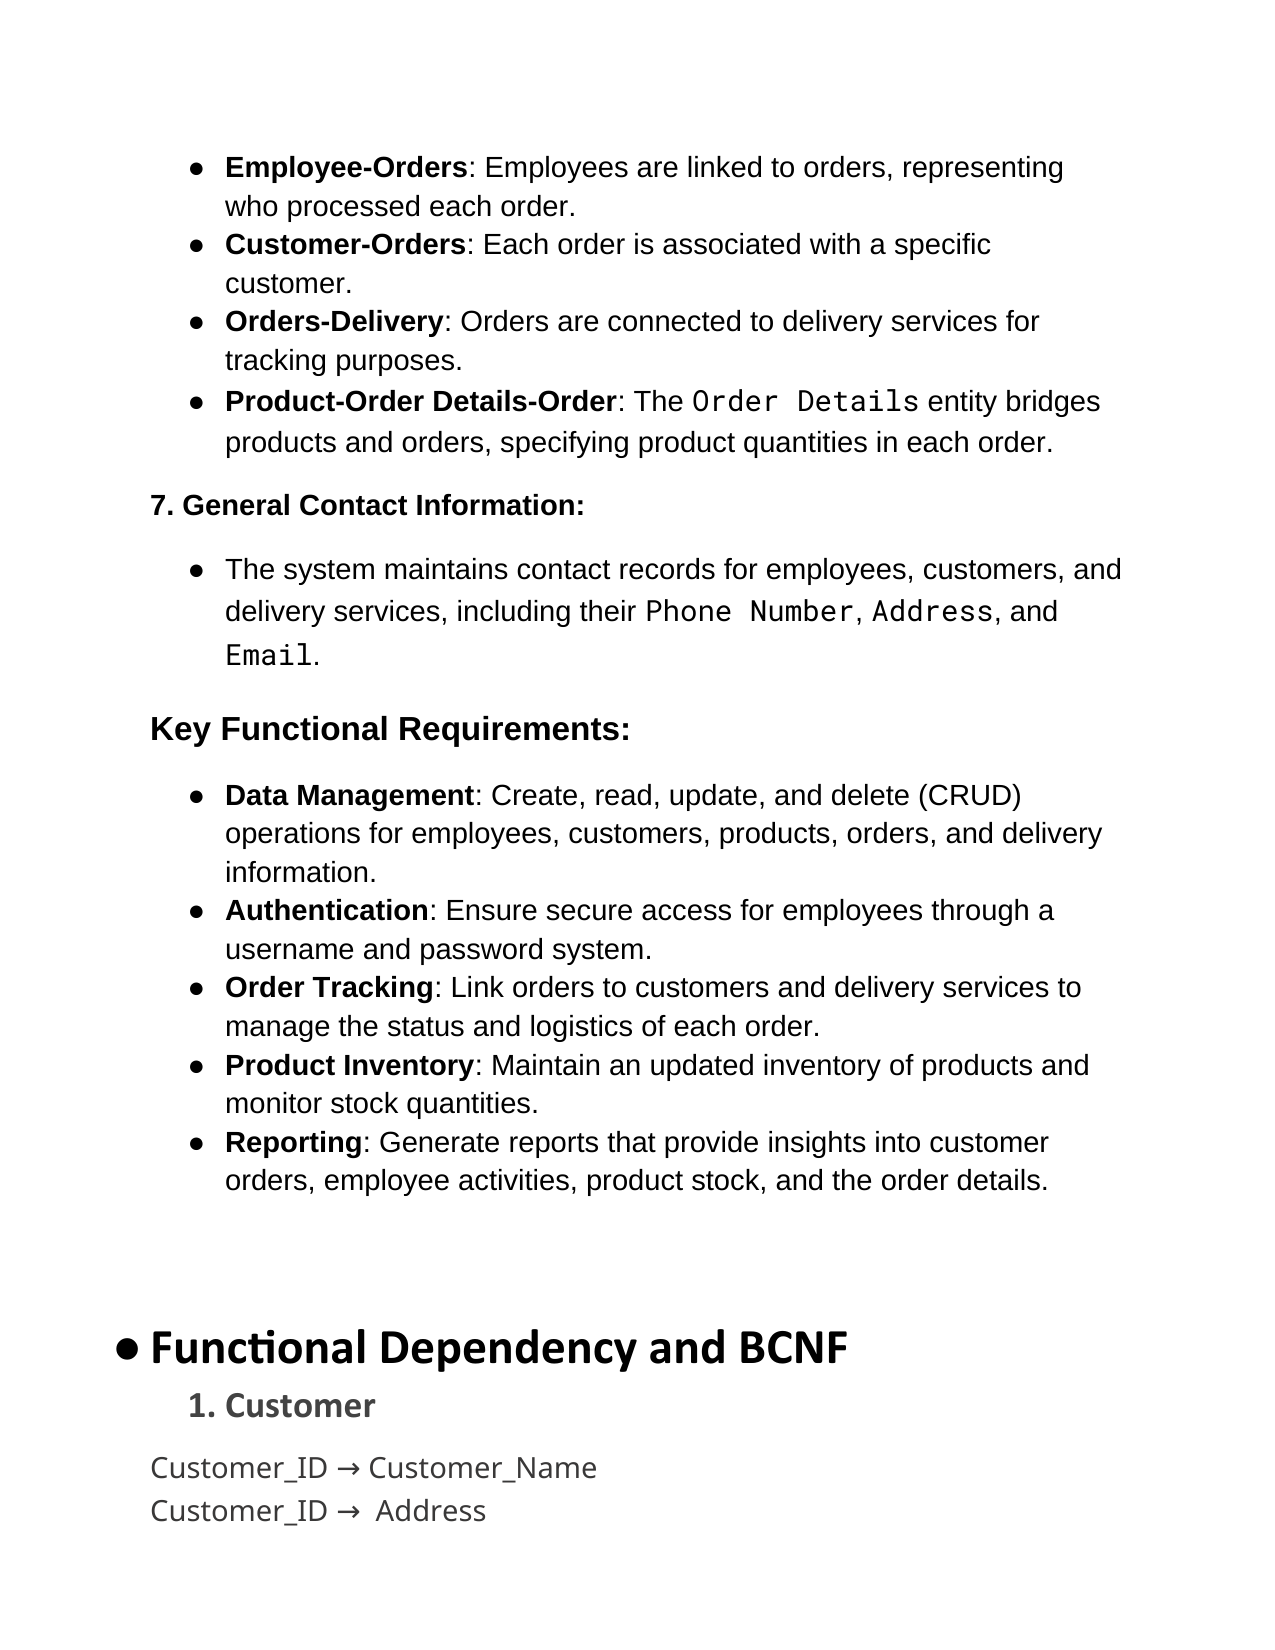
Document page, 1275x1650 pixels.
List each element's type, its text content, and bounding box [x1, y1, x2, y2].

list Product Inventory: Maintain an updated inventory of products and monitor stock quantities. [187, 1047, 1125, 1119]
subtitle Customer [187, 1381, 1125, 1427]
list The system maintains contact records for employees, customers, and delivery services, including their Phone Number, Address, and Email. [187, 552, 1125, 674]
list Customer-Orders: Each order is associated with a specific customer. [187, 227, 1125, 299]
list Data Management: Create, read, update, and delete (CRUD) operations for employees, customers, products, orders, and delivery information. [187, 778, 1125, 888]
list Orders-Delivery: Orders are connected to delivery services for tracking purposes. [187, 304, 1125, 376]
list Reporting: Generate reports that provide insights into customer orders, employee activities, product stock, and the order details. [187, 1124, 1125, 1197]
list Product-Order Details-Order: The Order Details entity bridges products and orders, specifying product quantities in each order. [187, 381, 1125, 458]
subtitle Functional Dependency and BCNF [112, 1315, 1125, 1376]
list Authentication: Ensure secure access for employees through a username and password system. [187, 893, 1125, 965]
list Order Tracking: Link orders to customers and delivery services to manage the status and logistics of each order. [187, 970, 1125, 1042]
list Employee-Orders: Employees are linked to orders, representing who processed each order. [187, 150, 1125, 222]
